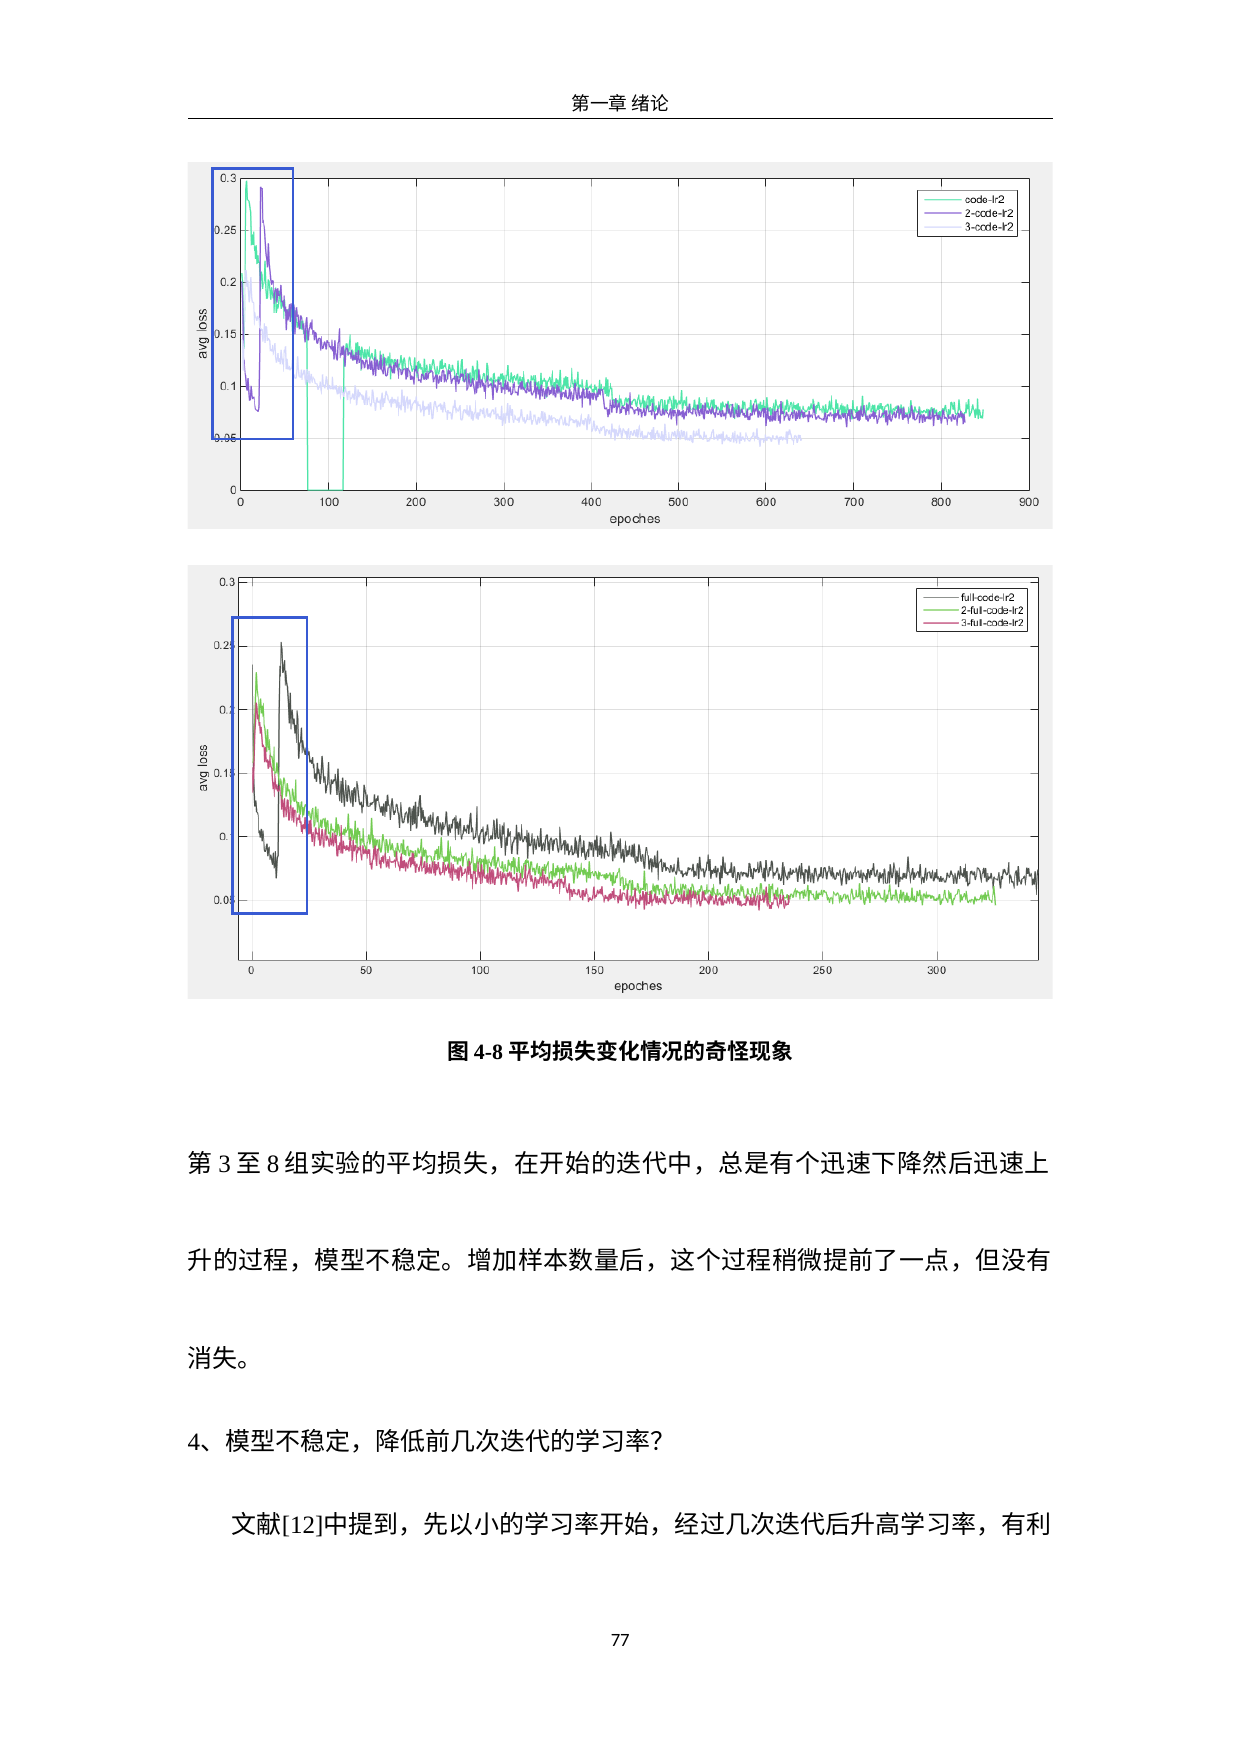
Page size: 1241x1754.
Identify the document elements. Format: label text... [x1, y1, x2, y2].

picture [187, 565, 1053, 999]
text 第3至8组实验的平均损失，在开始的迭代中，总是有个迅速下降然后迅速上升的过程，模型不稳定。增加样本数量后，这个过程稍微提前了一点，但没有消失。 [187, 1129, 1053, 1389]
picture [187, 162, 1053, 529]
text 图4-8 平均损失变化情况的奇怪现象 [187, 1034, 1053, 1066]
text 4、模型不稳定，降低前几次迭代的学习率？ [187, 1407, 1053, 1472]
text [187, 1490, 1053, 1555]
